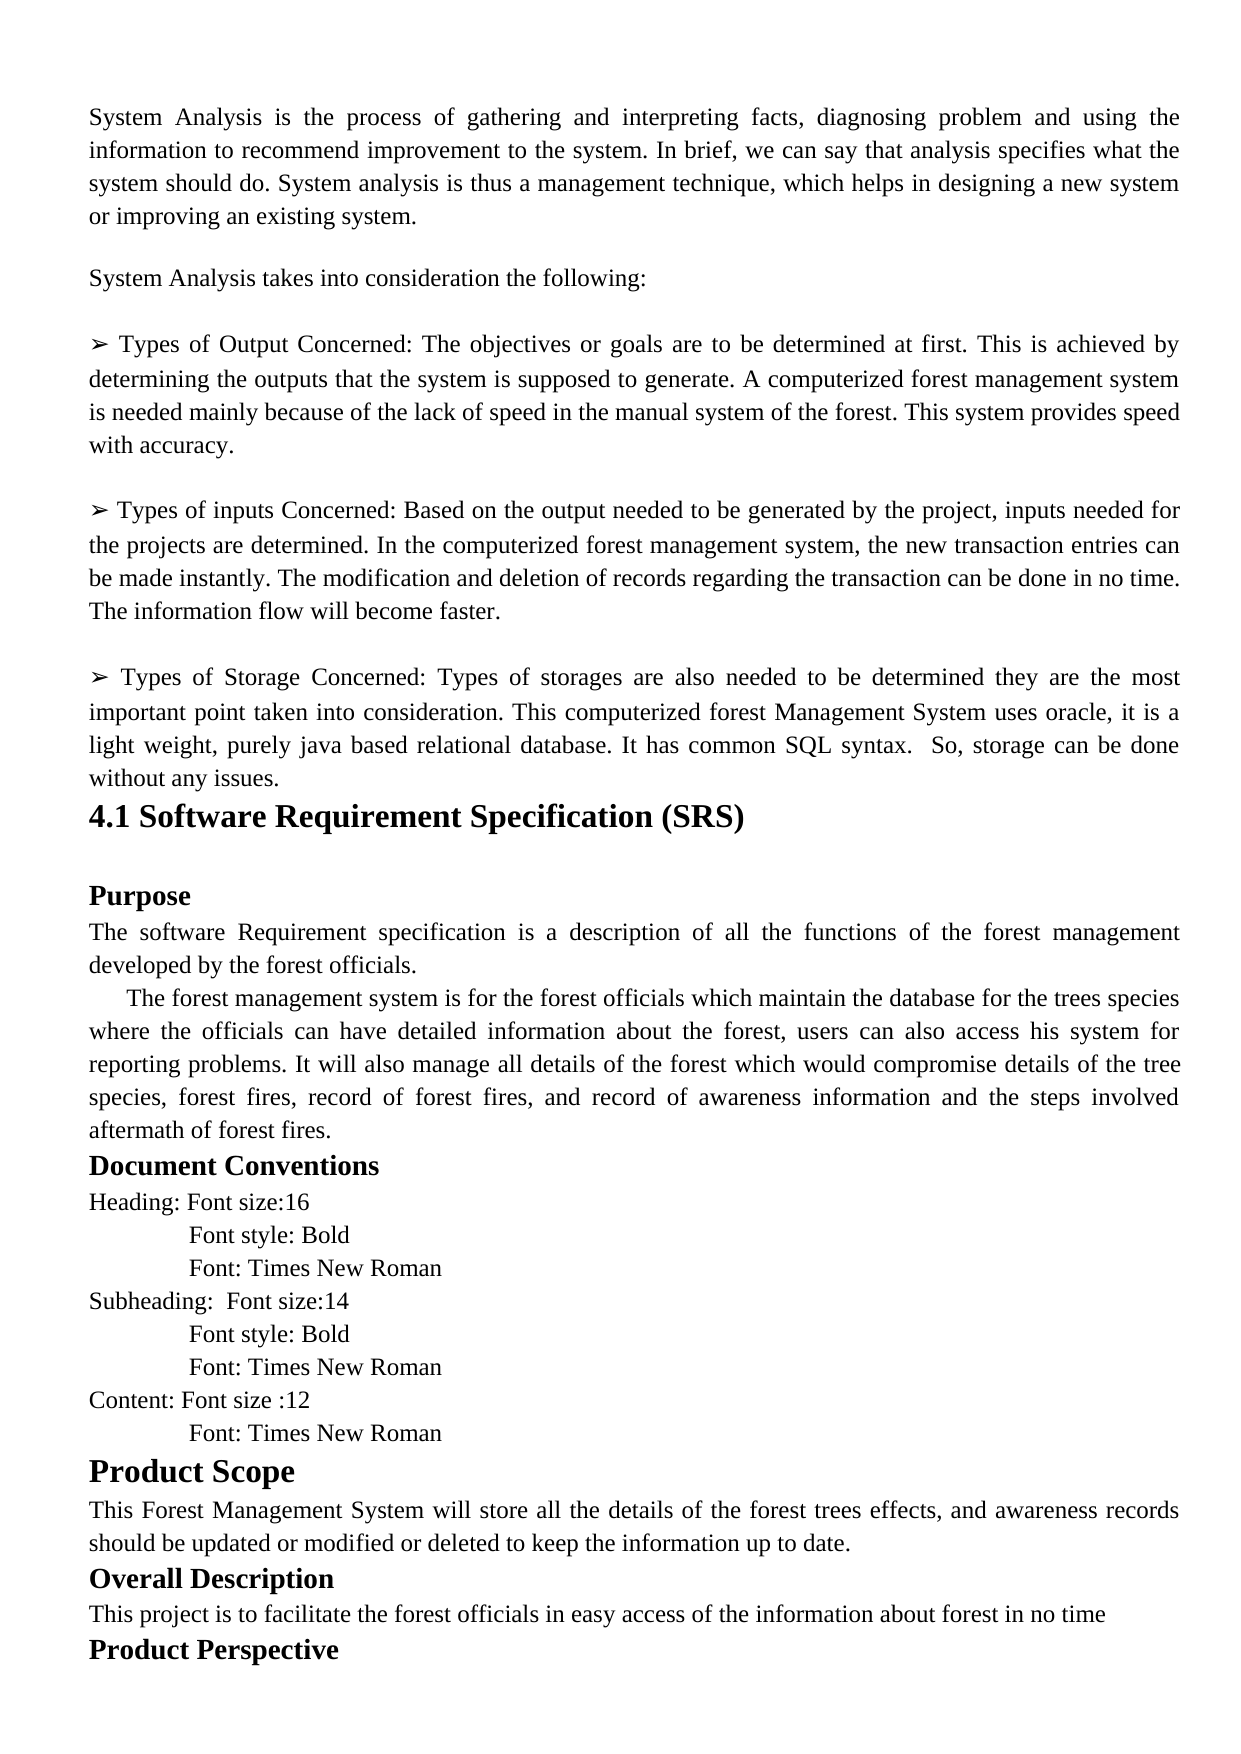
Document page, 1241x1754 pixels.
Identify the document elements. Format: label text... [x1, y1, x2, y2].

text Font style: Bold [89, 1319, 1181, 1347]
text Font style: Bold [89, 1220, 1181, 1248]
text ➢ Types of inputs Concerned: Based on the output needed to be generated by the project, inputs needed for the projects are determined. In the computerized forest management system, the new transaction entries can be made instantly. The modification and deletion of records regarding the transaction can be done in no time. The information flow will become faster. [89, 492, 1181, 625]
text Content: Font size :12 [89, 1385, 1181, 1413]
text Product Scope [89, 1451, 1181, 1489]
text This Forest Management System will store all the details of the forest trees effects, and awareness records should be updated or modified or deleted to keep the information up to date. [89, 1495, 1181, 1557]
text Font: Times New Roman [89, 1352, 1181, 1381]
text Product Perspective [89, 1632, 1181, 1666]
text Purpose [89, 878, 1181, 912]
text Overall Description [89, 1561, 1181, 1594]
text ➢ Types of Storage Concerned: Types of storages are also needed to be determined they are the most important point taken into consideration. This computerized forest Management System uses oracle, it is a light weight, purely java based relational database. It has common SQL syntax. So, storage can be done without any issues. [89, 658, 1181, 792]
text System Analysis is the process of gathering and interpreting facts, diagnosing problem and using the information to recommend improvement to the system. In brief, we can say that analysis specifies what the system should do. System analysis is thus a management technique, which helps in designing a new system or improving an existing system. [89, 102, 1181, 230]
text Subheading: Font size:14 [89, 1286, 1181, 1314]
text Font: Times New Roman [89, 1253, 1181, 1281]
text Heading: Font size:16 [89, 1187, 1181, 1215]
text System Analysis takes into consideration the following: [89, 263, 1181, 292]
text This project is to facilitate the forest officials in easy access of the information about forest in no time [89, 1599, 1181, 1628]
text The forest management system is for the forest officials which maintain the database for the trees species where the officials can have detailed information about the forest, users can also access his system for reporting problems. It will also manage all details of the forest which would compromise details of the tree species, forest fires, record of forest fires, and record of awareness information and the steps involved aftermath of forest fires. [89, 983, 1181, 1144]
text ➢ Types of Output Concerned: The objectives or goals are to be determined at first. This is achieved by determining the outputs that the system is supposed to generate. A computerized forest management system is needed mainly because of the lack of speed in the manual system of the forest. This system provides speed with accuracy. [89, 325, 1181, 458]
text 4.1 Software Requirement Specification (SRS) [89, 796, 1181, 834]
text Font: Times New Roman [89, 1418, 1181, 1447]
text Document Conventions [89, 1148, 1181, 1182]
text The software Requirement specification is a description of all the functions of the forest management developed by the forest officials. [89, 917, 1181, 979]
